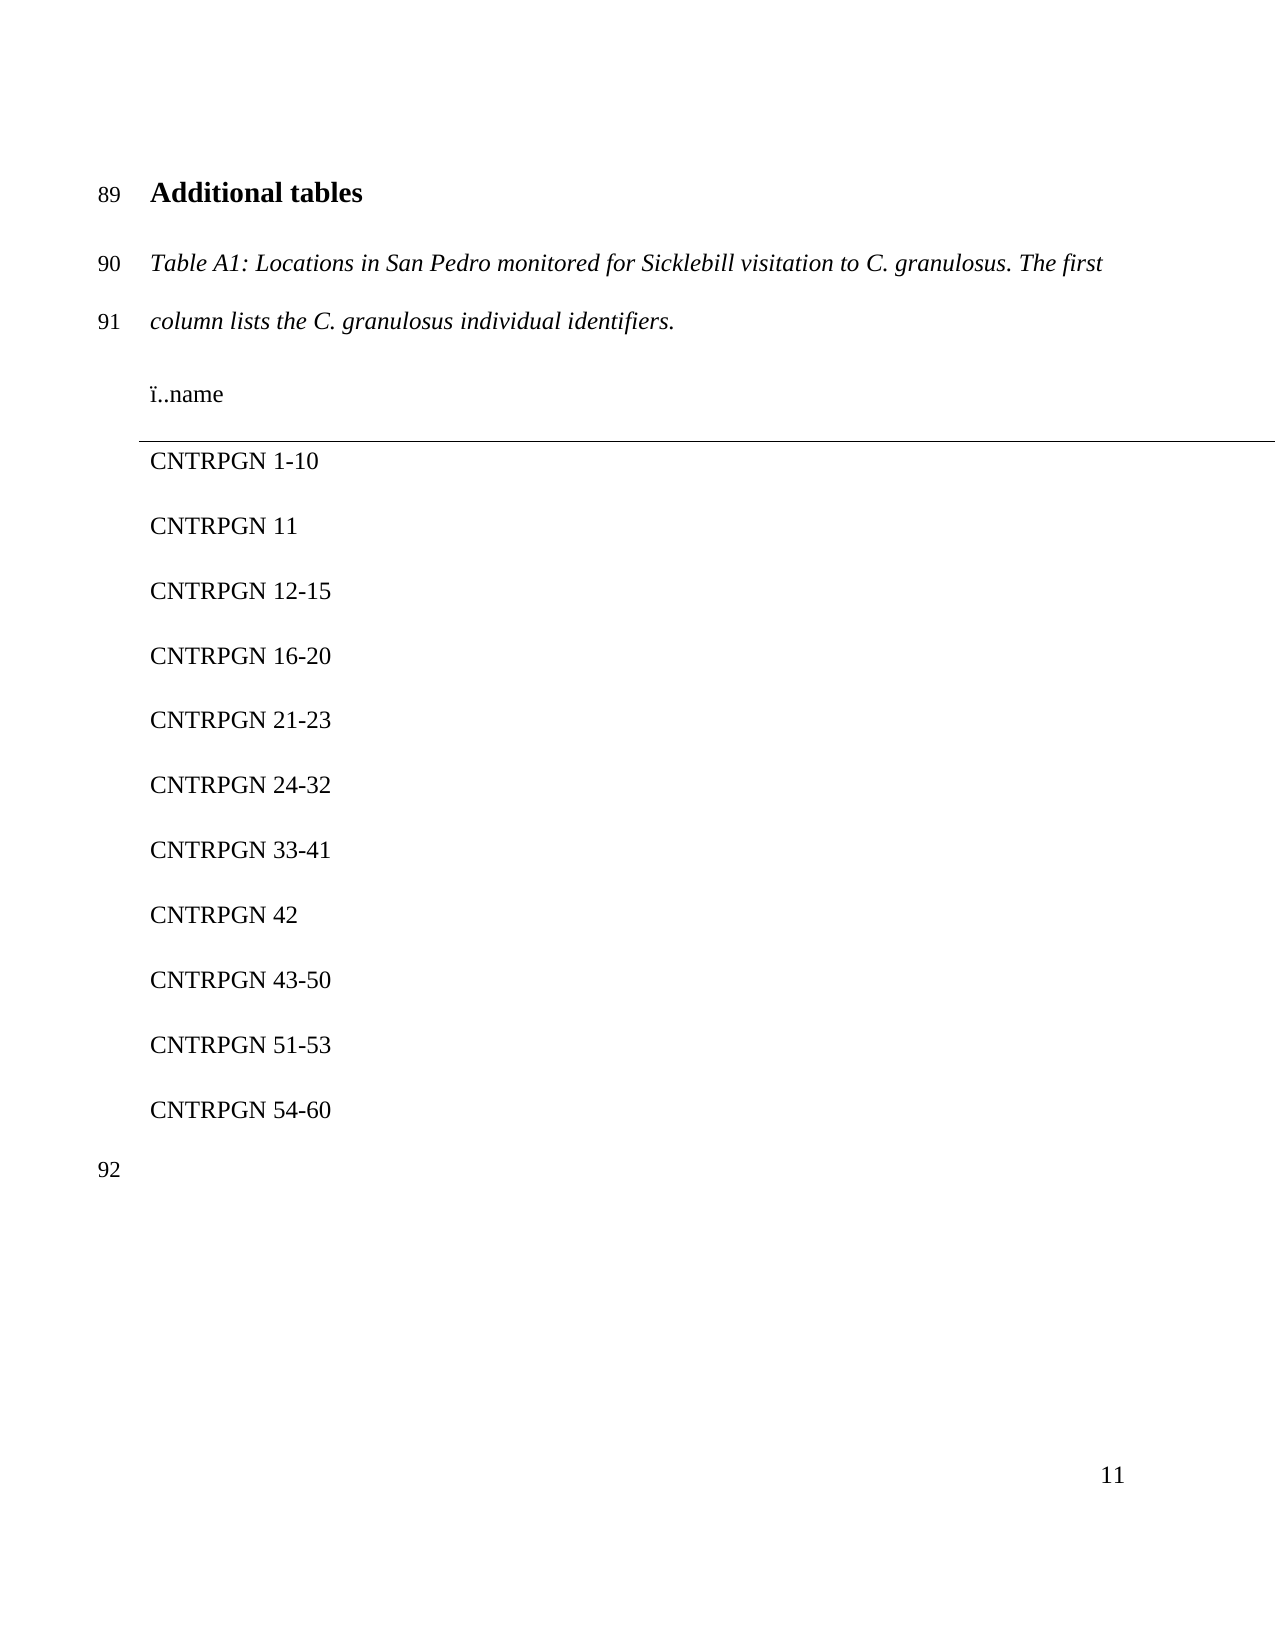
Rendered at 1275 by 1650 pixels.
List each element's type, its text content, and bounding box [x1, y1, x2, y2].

table_cell CNTRPGN 24-32 [139, 767, 1275, 832]
table_cell CNTRPGN 51-53 [139, 1026, 1275, 1091]
table_cell CNTRPGN 33-41 [139, 832, 1275, 897]
table_cell CNTRPGN 1-10 [139, 442, 1275, 507]
subtitle Additional tables [150, 175, 1125, 208]
table_cell CNTRPGN 43-50 [139, 961, 1275, 1026]
table_cell CNTRPGN 21-23 [139, 702, 1275, 767]
table_cell CNTRPGN 12-15 [139, 572, 1275, 637]
table_header ï..name [139, 376, 1275, 441]
table_cell CNTRPGN 42 [139, 897, 1275, 961]
table_cell CNTRPGN 11 [139, 507, 1275, 572]
table_cell CNTRPGN 16-20 [139, 637, 1275, 702]
text Table A1: Locations in San Pedro monitored for Sicklebill visitation to C. granulosus. The first column lists the C. granulosus individual identifiers. [150, 248, 1125, 334]
table_cell CNTRPGN 54-60 [139, 1091, 1275, 1156]
